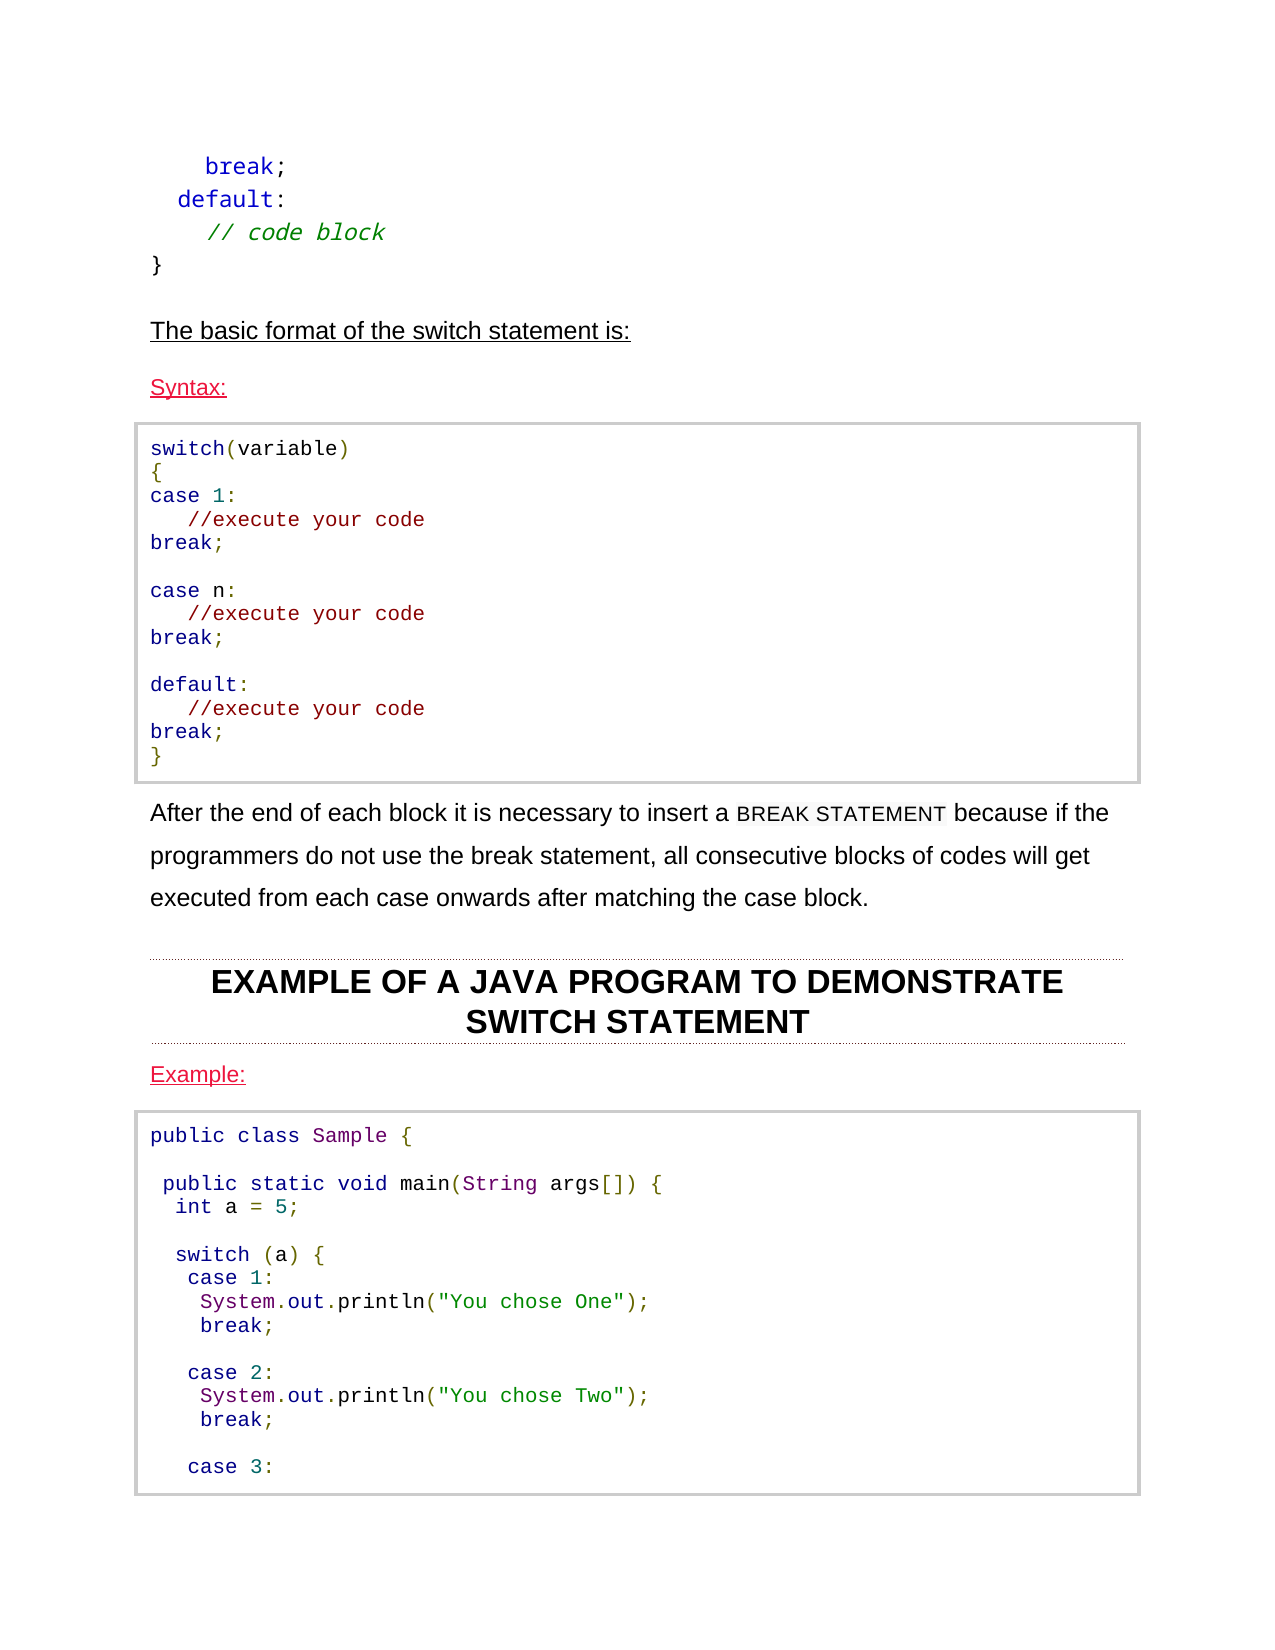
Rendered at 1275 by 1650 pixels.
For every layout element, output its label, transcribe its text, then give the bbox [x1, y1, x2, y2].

text //execute your code [150, 603, 1125, 627]
subtitle Example of a Java Program to Demonstrate Switch Statement [150, 959, 1125, 1044]
text } [138, 729, 1137, 781]
text public static void main(String args[]) { [150, 1173, 1125, 1196]
text break; [150, 1409, 1125, 1433]
text public class Sample { [138, 1113, 1137, 1149]
text case 1: [150, 485, 1125, 509]
text case n: [150, 580, 1125, 603]
text The basic format of the switch statement is: [150, 302, 1125, 344]
text switch(variable) [138, 425, 1137, 461]
text Syntax: [150, 374, 1125, 400]
text case 1: [150, 1267, 1125, 1291]
text System.out.println("You chose Two"); [150, 1386, 1125, 1409]
text { [150, 461, 1125, 485]
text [150, 150, 1125, 280]
text //execute your code [150, 698, 1125, 722]
text case 2: [150, 1362, 1125, 1386]
text Example: [150, 1061, 1125, 1088]
text break; [150, 532, 1125, 556]
text System.out.println("You chose One"); [150, 1291, 1125, 1314]
text break; [150, 1314, 1125, 1338]
text case 3: [138, 1441, 1137, 1493]
text switch (a) { [150, 1244, 1125, 1267]
text default: [150, 674, 1125, 698]
text int a = 5; [150, 1196, 1125, 1220]
text //execute your code [150, 509, 1125, 532]
text After the end of each block it is necessary to insert a break statement because if the programmers do not use the break statement, all consecutive blocks of codes will get executed from each case onwards after matching the case block. [150, 784, 1125, 912]
text break; [150, 627, 1125, 651]
